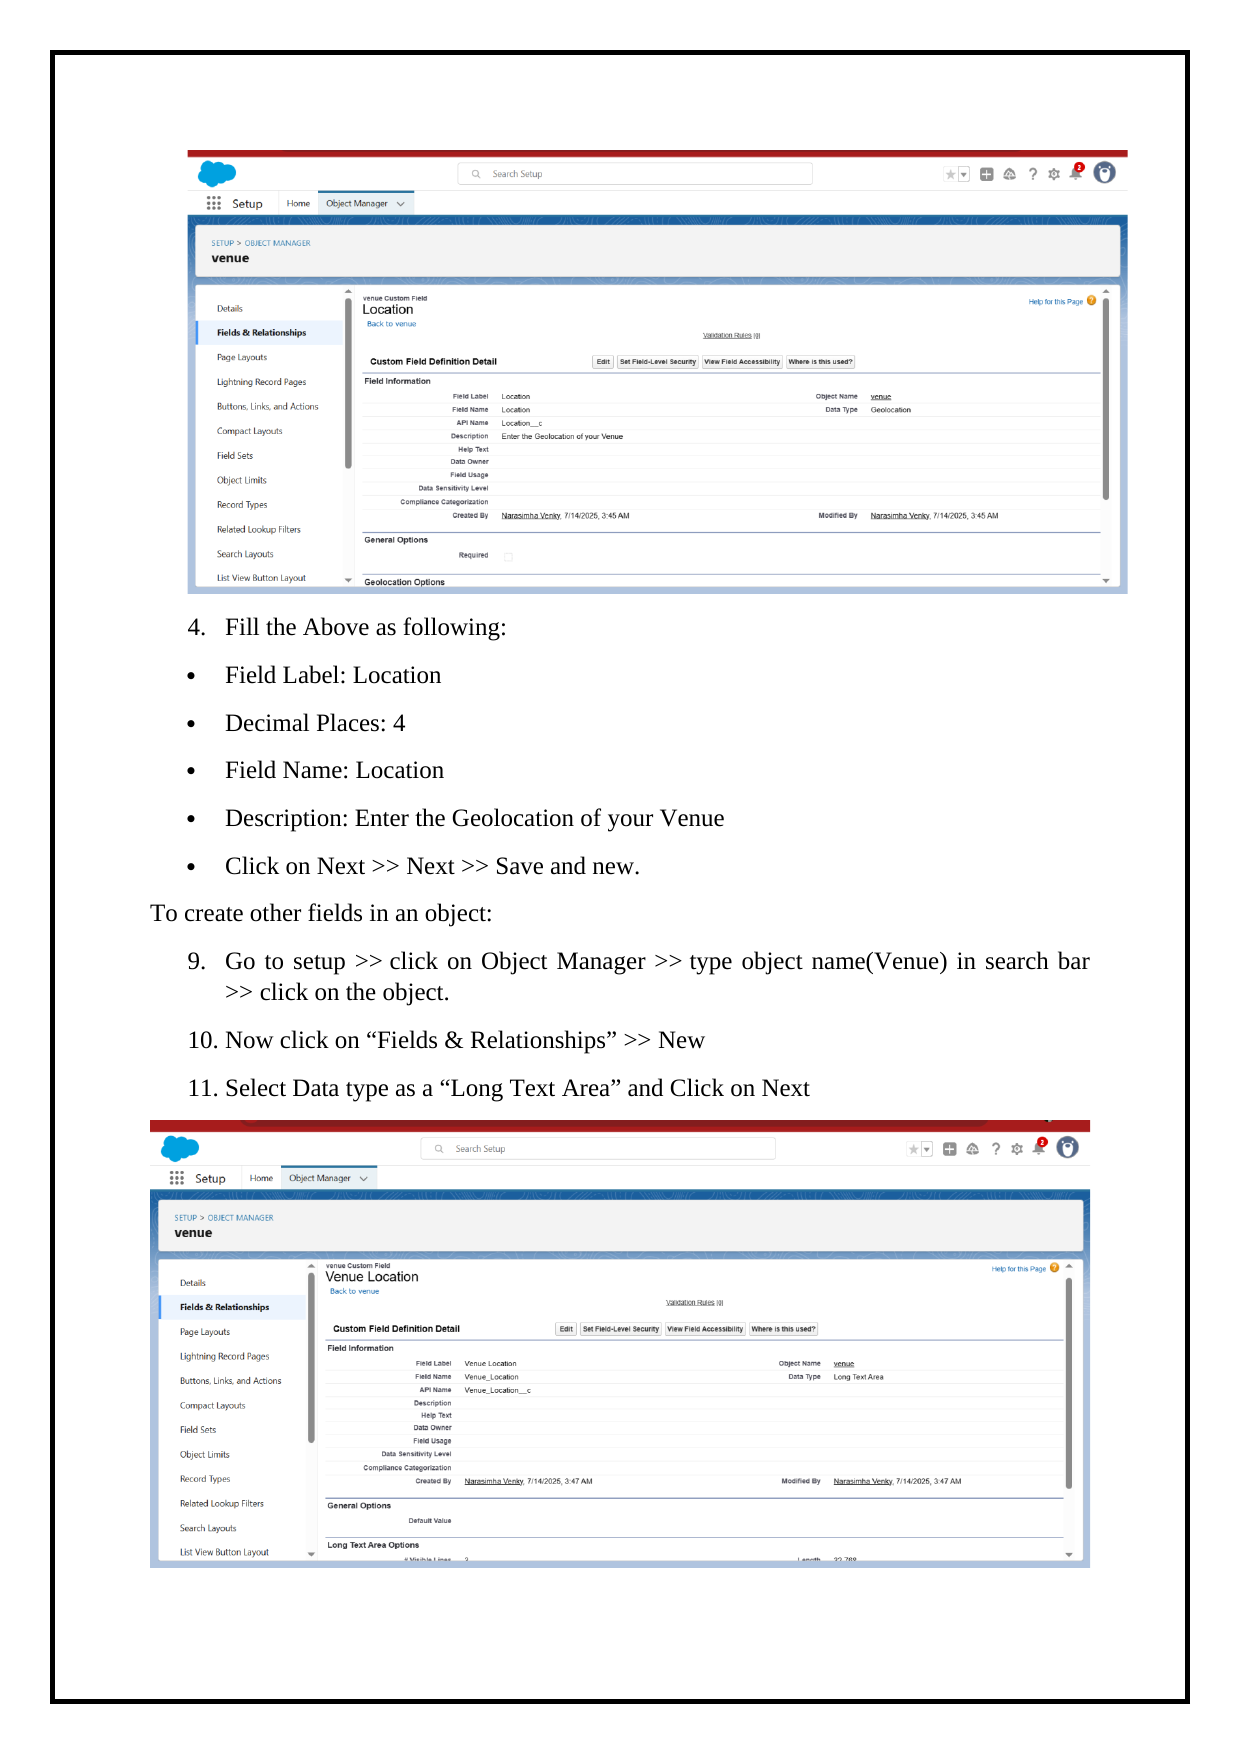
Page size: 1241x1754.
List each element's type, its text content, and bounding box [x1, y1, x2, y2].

list Click on Next >> Next >> Save and new. [187, 851, 1090, 879]
list Now click on “Fields & Relationships” >> New [187, 1025, 1090, 1054]
list Field Name: Location [187, 755, 1090, 784]
list Go to setup >> click on Object Manager >> type object name(Venue) in search bar >> click on the object. [187, 946, 1090, 1006]
picture [150, 1120, 1091, 1568]
picture [187, 150, 1128, 594]
text To create other fields in an object: [150, 898, 1090, 927]
list Field Label: Location [187, 660, 1090, 689]
list Decimal Places: 4 [187, 708, 1090, 736]
list Fill the Above as following: [187, 612, 1090, 641]
list Description: Enter the Geolocation of your Venue [187, 803, 1090, 832]
list Select Data type as a “Long Text Area” and Click on Next [187, 1073, 1090, 1101]
